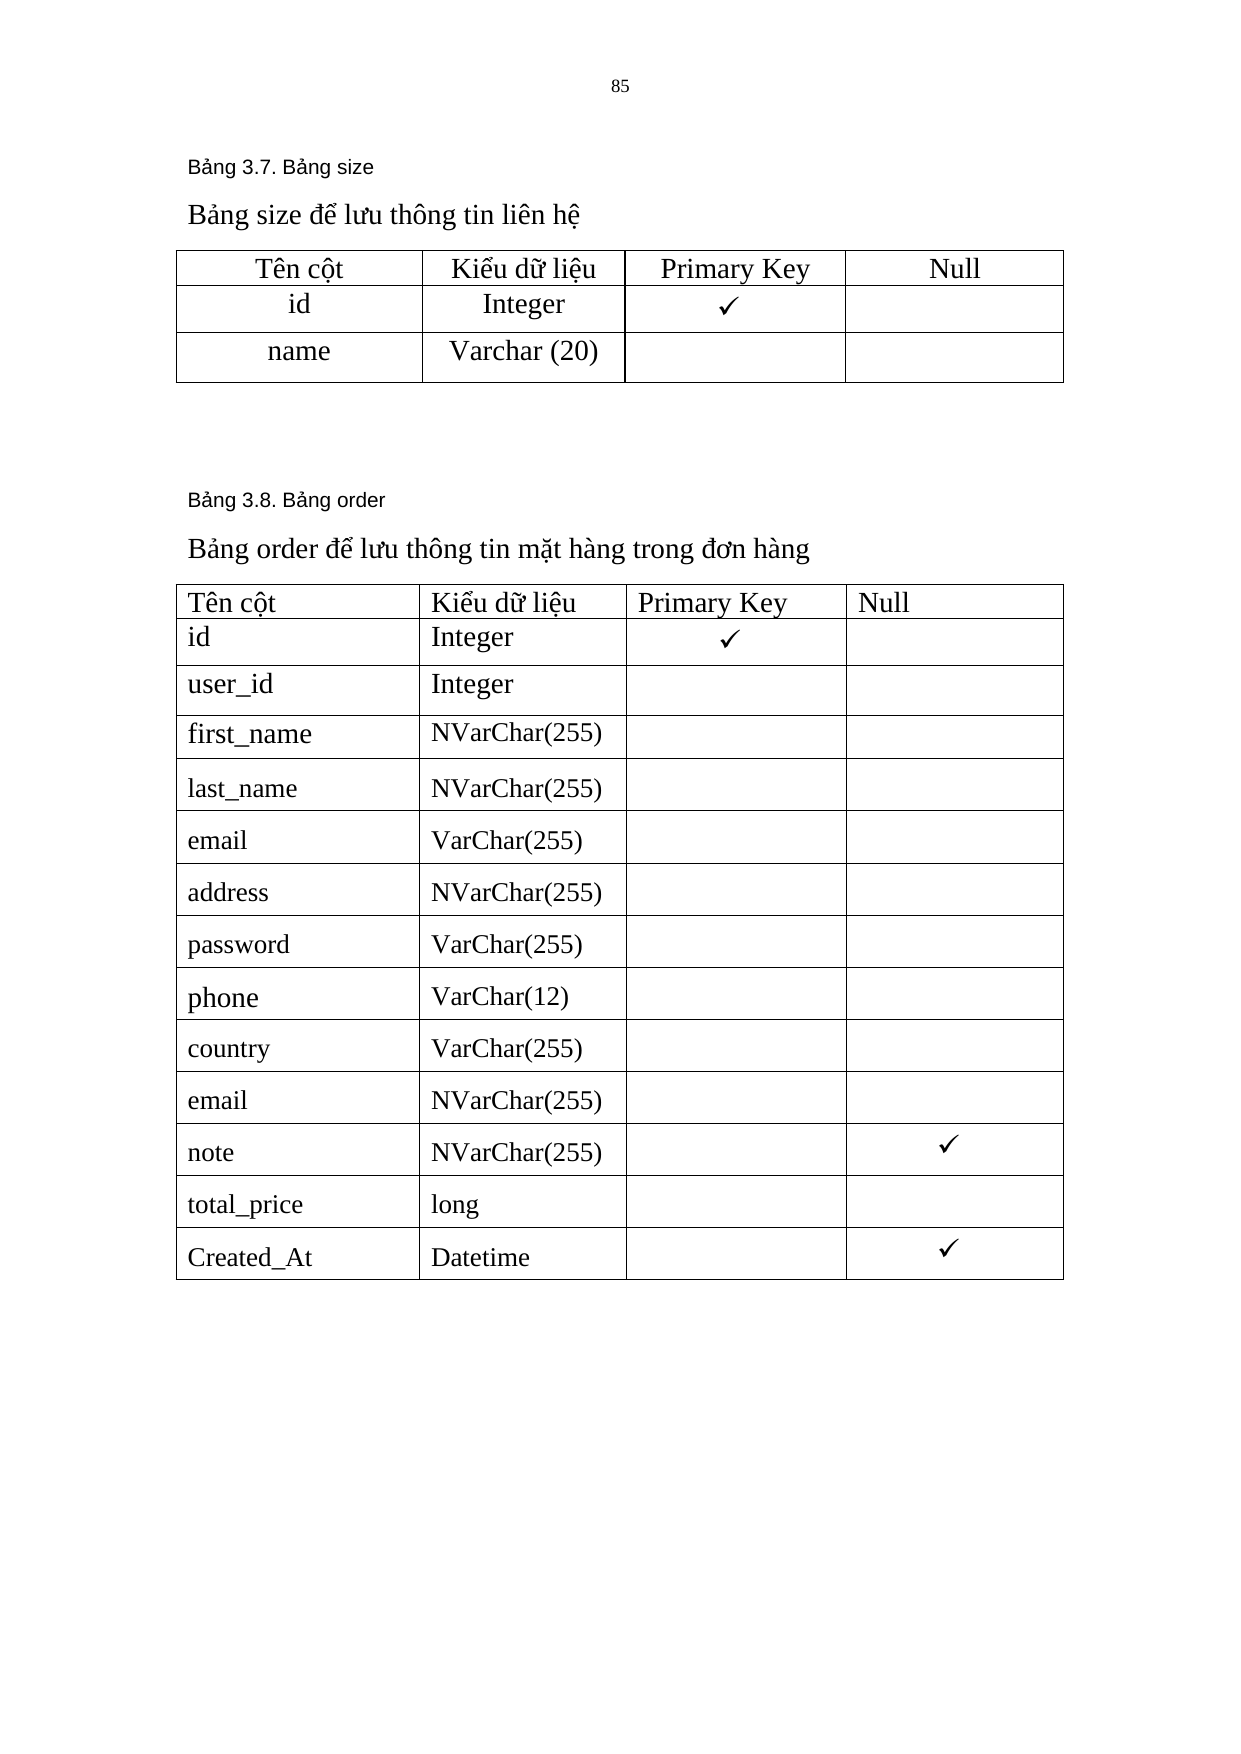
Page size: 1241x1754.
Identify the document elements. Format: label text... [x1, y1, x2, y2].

table_cell email [177, 811, 419, 862]
table_cell NVarChar(255) [420, 759, 626, 810]
table_header Null [846, 251, 1063, 285]
table_cell [847, 759, 1063, 810]
table_cell [847, 1228, 1063, 1279]
table_cell Datetime [420, 1228, 626, 1279]
table_header Tên cột [177, 251, 422, 285]
text Bảng order để lưu thông tin mặt hàng trong đơn hàng [187, 531, 1053, 564]
table_cell [846, 333, 1063, 382]
table_cell long [420, 1176, 626, 1227]
table_cell [627, 1176, 846, 1227]
table_cell address [177, 864, 419, 914]
table_cell NVarChar(255) [420, 716, 626, 758]
table_cell [847, 1020, 1063, 1071]
table_cell [627, 1124, 846, 1175]
table_cell [846, 286, 1063, 332]
text Bảng size để lưu thông tin liên hệ [187, 197, 1053, 231]
table_cell VarChar(255) [420, 1020, 626, 1071]
table_cell NVarChar(255) [420, 1124, 626, 1175]
text Bảng 3.8. Bảng order [187, 488, 1053, 512]
table_cell [847, 1176, 1063, 1227]
table_cell Varchar (20) [423, 333, 624, 382]
table_cell [847, 916, 1063, 967]
table_cell [627, 811, 846, 862]
table_cell password [177, 916, 419, 967]
table_cell VarChar(255) [420, 916, 626, 967]
table_cell [847, 666, 1063, 715]
table_cell user_id [177, 666, 419, 715]
table_cell [847, 968, 1063, 1019]
table_cell country [177, 1020, 419, 1071]
table_cell [847, 1072, 1063, 1123]
table_cell [847, 864, 1063, 914]
table_header Primary Key [626, 251, 845, 285]
table_cell email [177, 1072, 419, 1123]
table_cell [627, 759, 846, 810]
table_cell Created_At [177, 1228, 419, 1279]
table_cell id [177, 619, 419, 665]
table_cell Integer [423, 286, 624, 332]
table_cell [626, 333, 845, 382]
table_header Tên cột [177, 585, 419, 618]
table_cell NVarChar(255) [420, 1072, 626, 1123]
table_cell total_price [177, 1176, 419, 1227]
table_header Kiểu dữ liệu [420, 585, 626, 618]
text Bảng 3.7. Bảng size [187, 155, 1053, 179]
table_cell first_name [177, 716, 419, 758]
table_cell [627, 666, 846, 715]
table_header Null [847, 585, 1063, 618]
table_cell phone [177, 968, 419, 1019]
table_cell [847, 1124, 1063, 1175]
table_cell NVarChar(255) [420, 864, 626, 914]
table_cell VarChar(12) [420, 968, 626, 1019]
table_cell VarChar(255) [420, 811, 626, 862]
table_cell [627, 716, 846, 758]
table_cell last_name [177, 759, 419, 810]
table_cell [847, 811, 1063, 862]
table_cell [627, 864, 846, 914]
table_cell [627, 619, 846, 665]
table_cell [847, 716, 1063, 758]
table_cell [627, 1072, 846, 1123]
table_cell note [177, 1124, 419, 1175]
table_cell [627, 968, 846, 1019]
table_cell [627, 1020, 846, 1071]
table_header Kiểu dữ liệu [423, 251, 624, 285]
table_header Primary Key [627, 585, 846, 618]
table_cell [627, 1228, 846, 1279]
table_cell name [177, 333, 422, 382]
table_cell [847, 619, 1063, 665]
table_cell [627, 916, 846, 967]
table_cell Integer [420, 619, 626, 665]
table_cell [626, 286, 845, 332]
table_cell id [177, 286, 422, 332]
table_cell Integer [420, 666, 626, 715]
